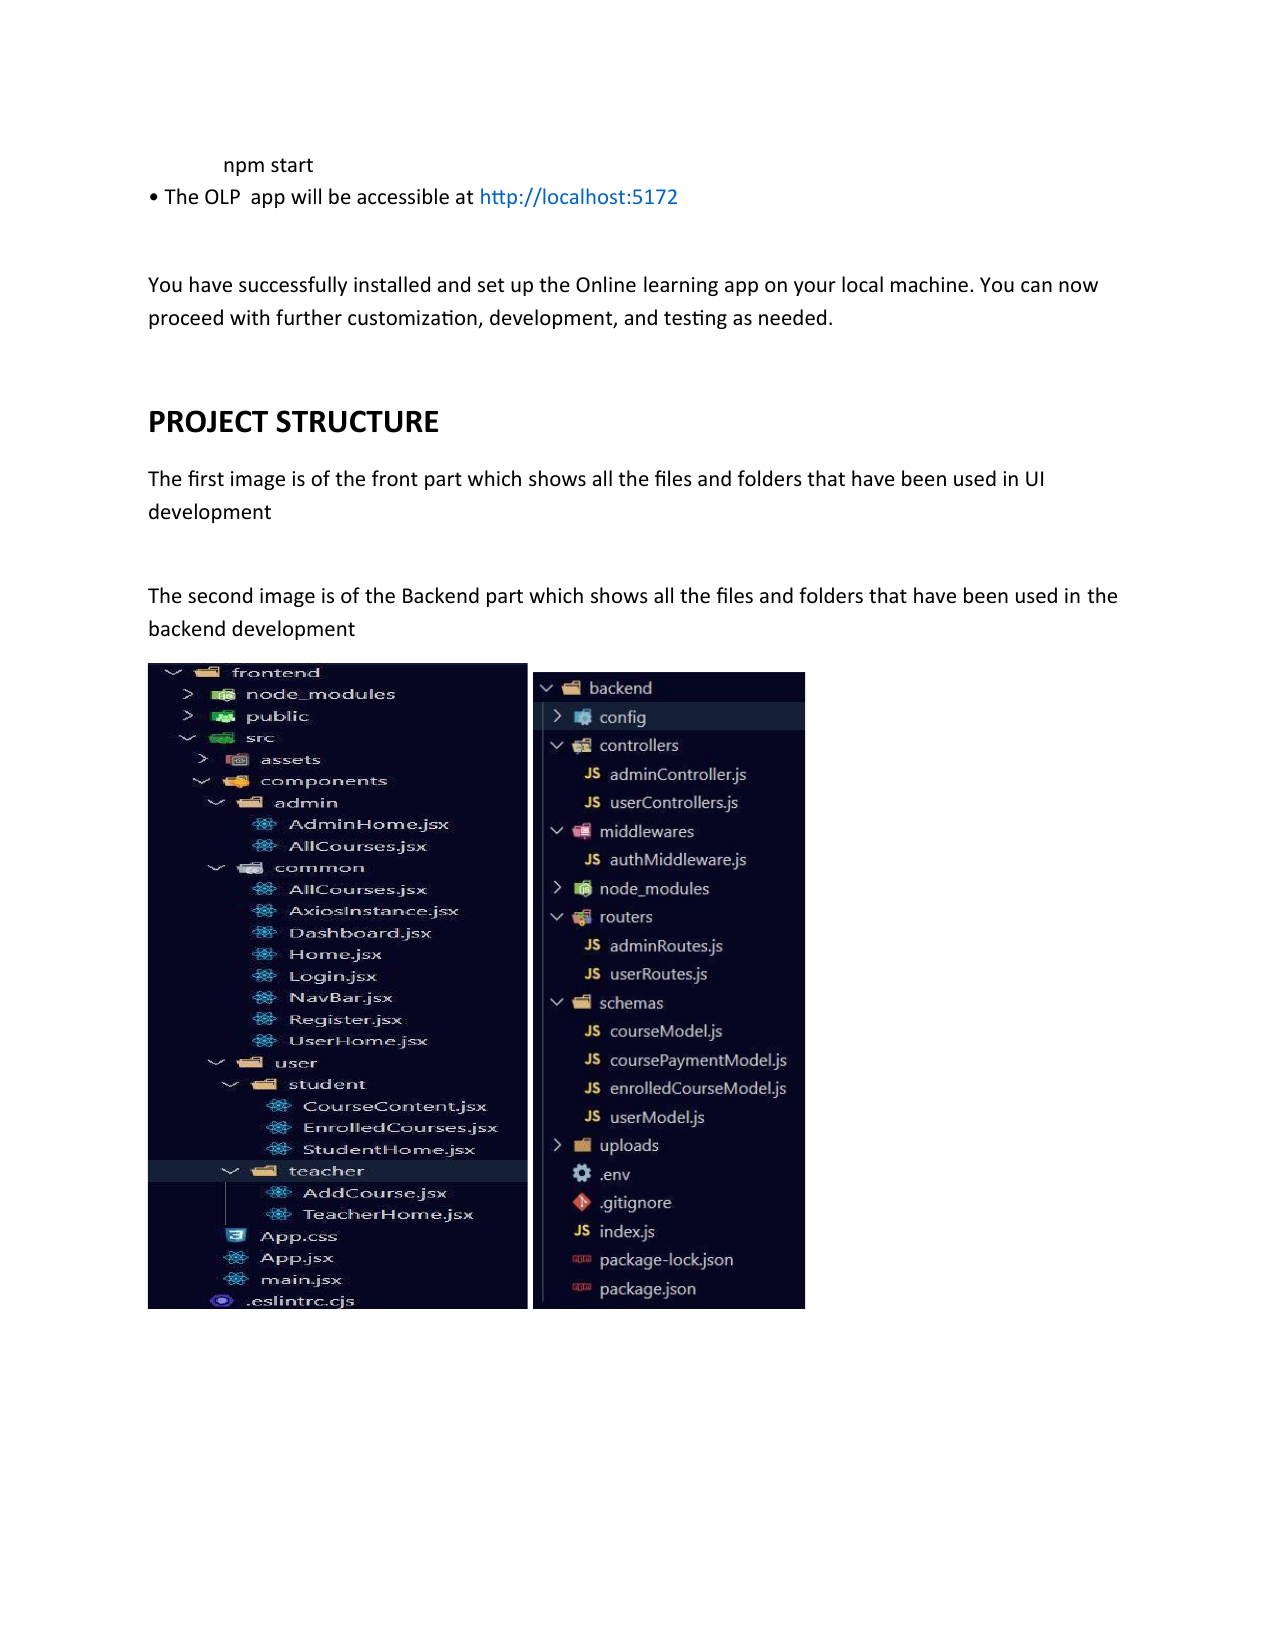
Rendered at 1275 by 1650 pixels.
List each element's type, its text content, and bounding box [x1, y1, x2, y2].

text The second image is of the Backend part which shows all the files and folders that have been used in the backend development [148, 581, 1127, 642]
text PROJECT STRUCTURE [148, 401, 1127, 441]
text The first image is of the front part which shows all the files and folders that have been used in UI development [148, 464, 1127, 525]
picture [533, 672, 806, 1309]
text • The OLP app will be accessible at http://localhost:5172 [148, 182, 1127, 211]
text You have successfully installed and set up the Online learning app on your local machine. You can now proceed with further customization, development, and testing as needed. [148, 271, 1127, 331]
text npm start [148, 150, 1127, 178]
picture [147, 663, 528, 1309]
